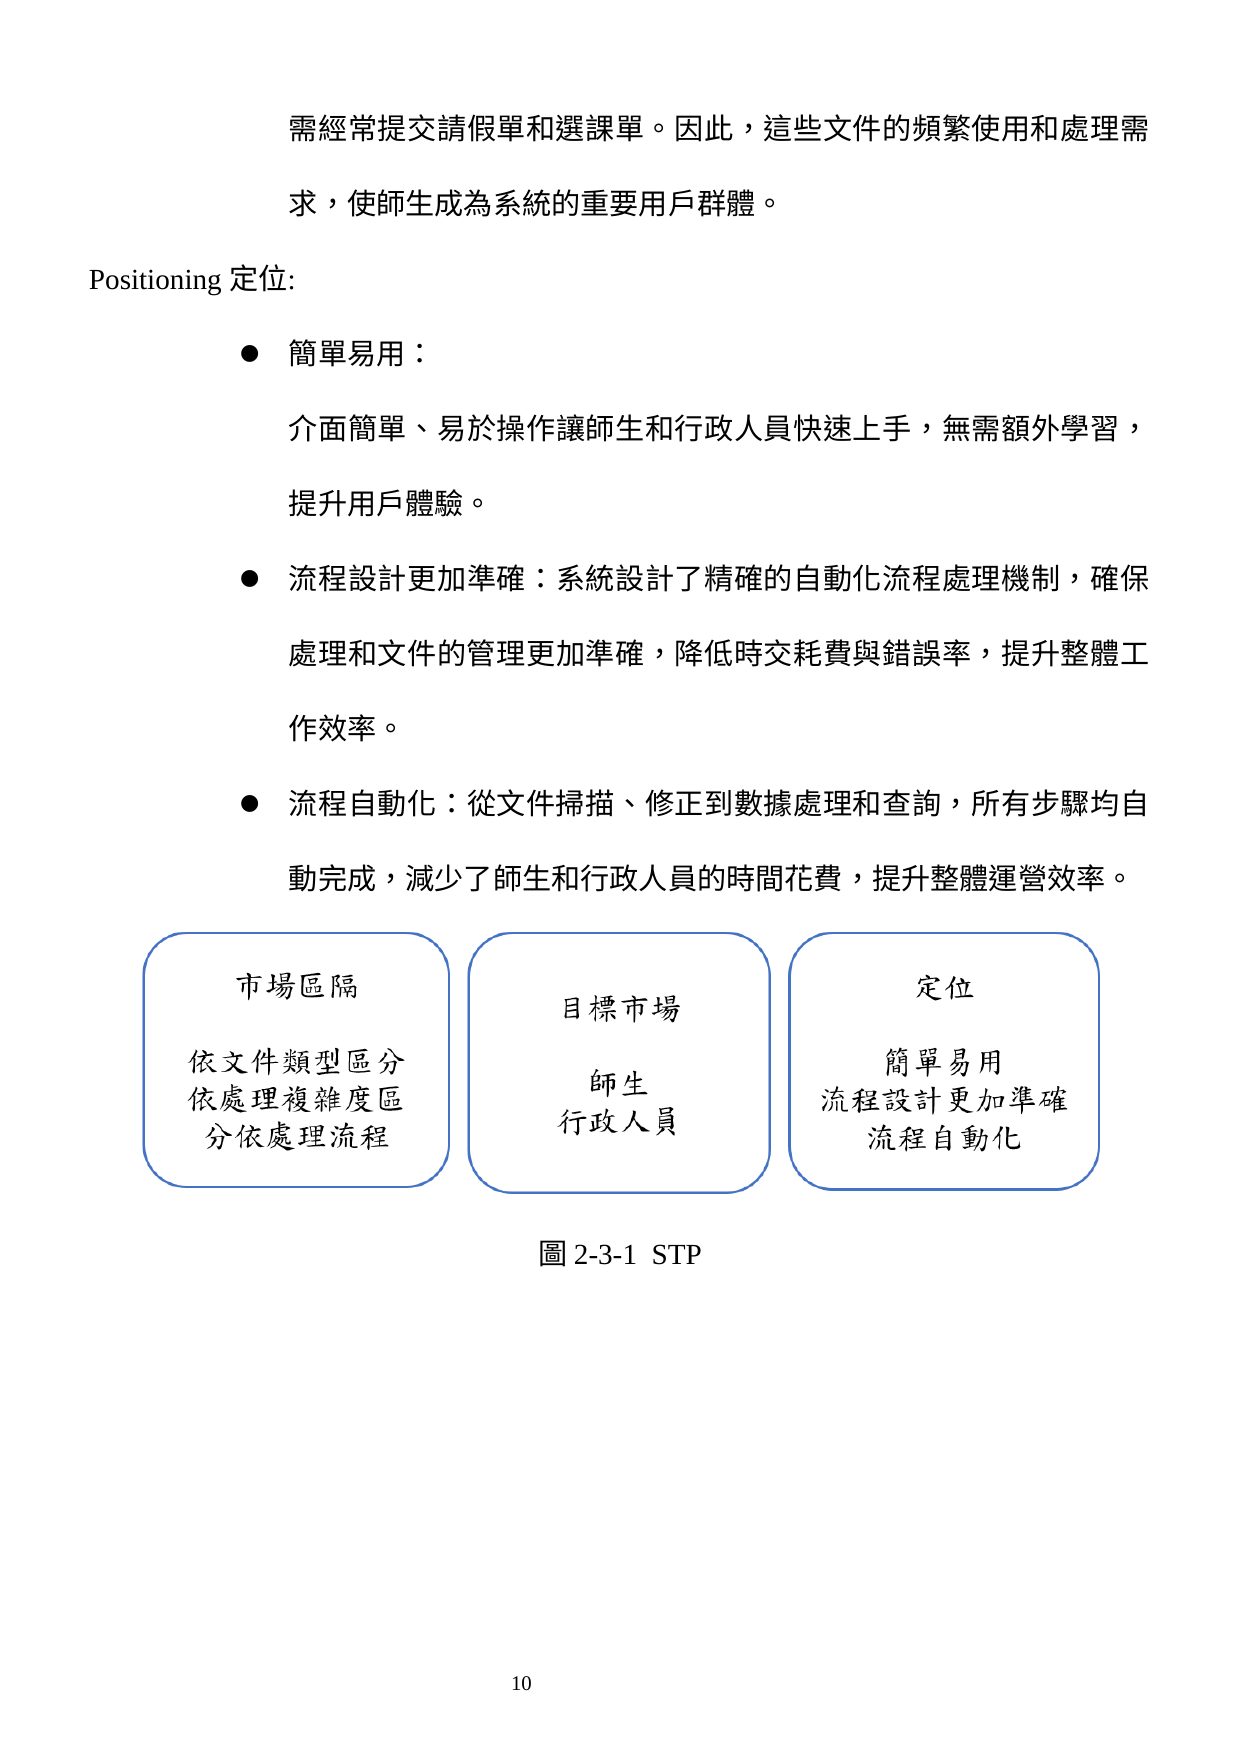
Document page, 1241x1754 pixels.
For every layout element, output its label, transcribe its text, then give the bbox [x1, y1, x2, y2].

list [289, 89, 1152, 239]
text 圖2-3-1 STP [89, 1214, 1152, 1289]
list 介面簡單、易於操作讓師生和行政人員快速上手，無需額外學習，提升用戶體驗。 [289, 389, 1152, 539]
list 簡單易用： [239, 314, 1152, 389]
list 流程設計更加準確：系統設計了精確的自動化流程處理機制，確保處理和文件的管理更加準確，降低時交耗費與錯誤率，提升整體工作效率。 [239, 539, 1152, 764]
list 流程自動化：從文件掃描、修正到數據處理和查詢，所有步驟均自動完成，減少了師生和行政人員的時間花費，提升整體運營效率。 [239, 764, 1152, 914]
text Positioning 定位: [89, 239, 1152, 314]
